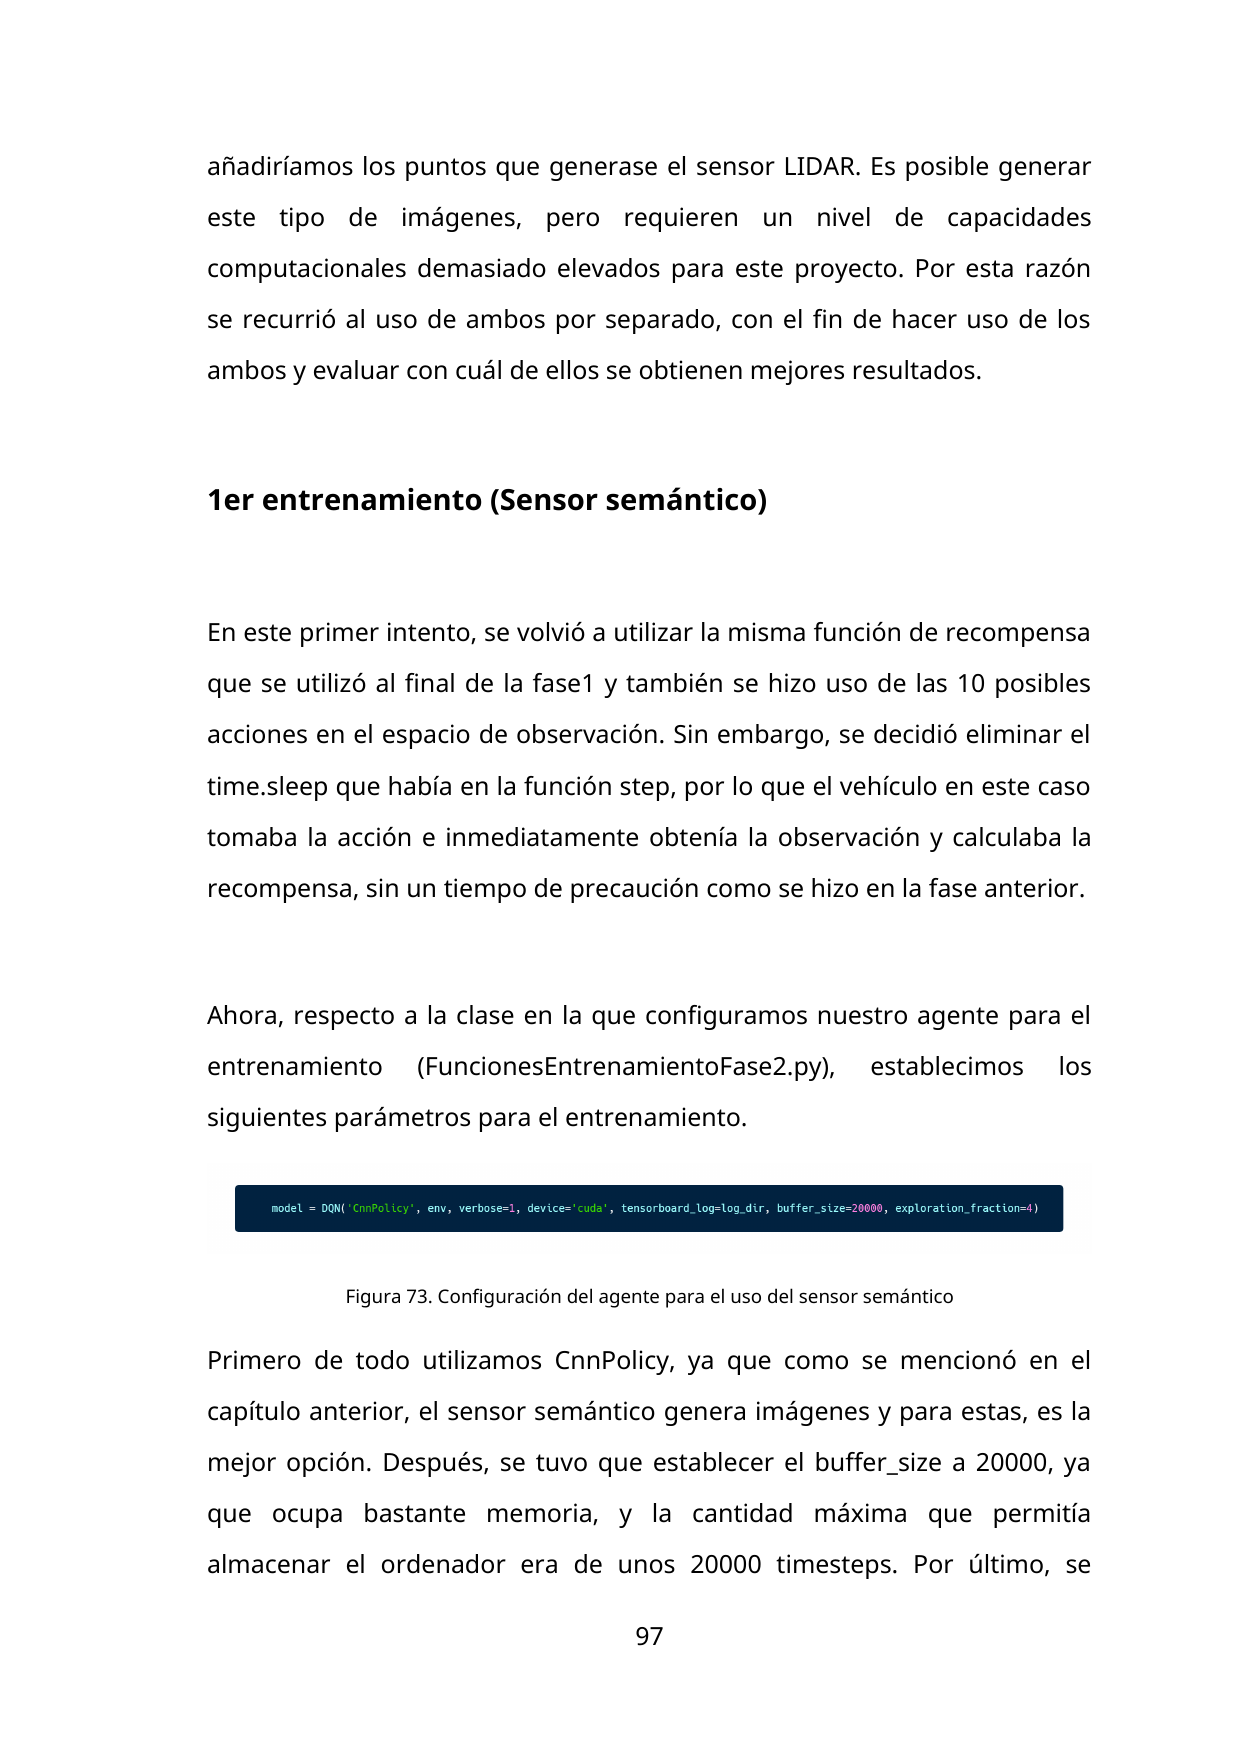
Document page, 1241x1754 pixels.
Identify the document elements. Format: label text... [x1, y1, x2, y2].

text En este primer intento, se volvió a utilizar la misma función de recompensa que se utilizó al final de la fase1 y también se hizo uso de las 10 posibles acciones en el espacio de observación. Sin embargo, se decidió eliminar el time.sleep que había en la función step, por lo que el vehículo en este caso tomaba la acción e inmediatamente obtenía la observación y calculaba la recompensa, sin un tiempo de precaución como se hizo en la fase anterior. [207, 615, 1092, 904]
picture [206, 1163, 1092, 1254]
text Ahora, respecto a la clase en la que configuramos nuestro agente para el entrenamiento (FuncionesEntrenamientoFase2.py), establecimos los siguientes parámetros para el entrenamiento. [207, 997, 1092, 1133]
text 1er entrenamiento (Sensor semántico) [207, 479, 1092, 519]
text Figura 73. Configuración del agente para el uso del sensor semántico [207, 1283, 1092, 1309]
